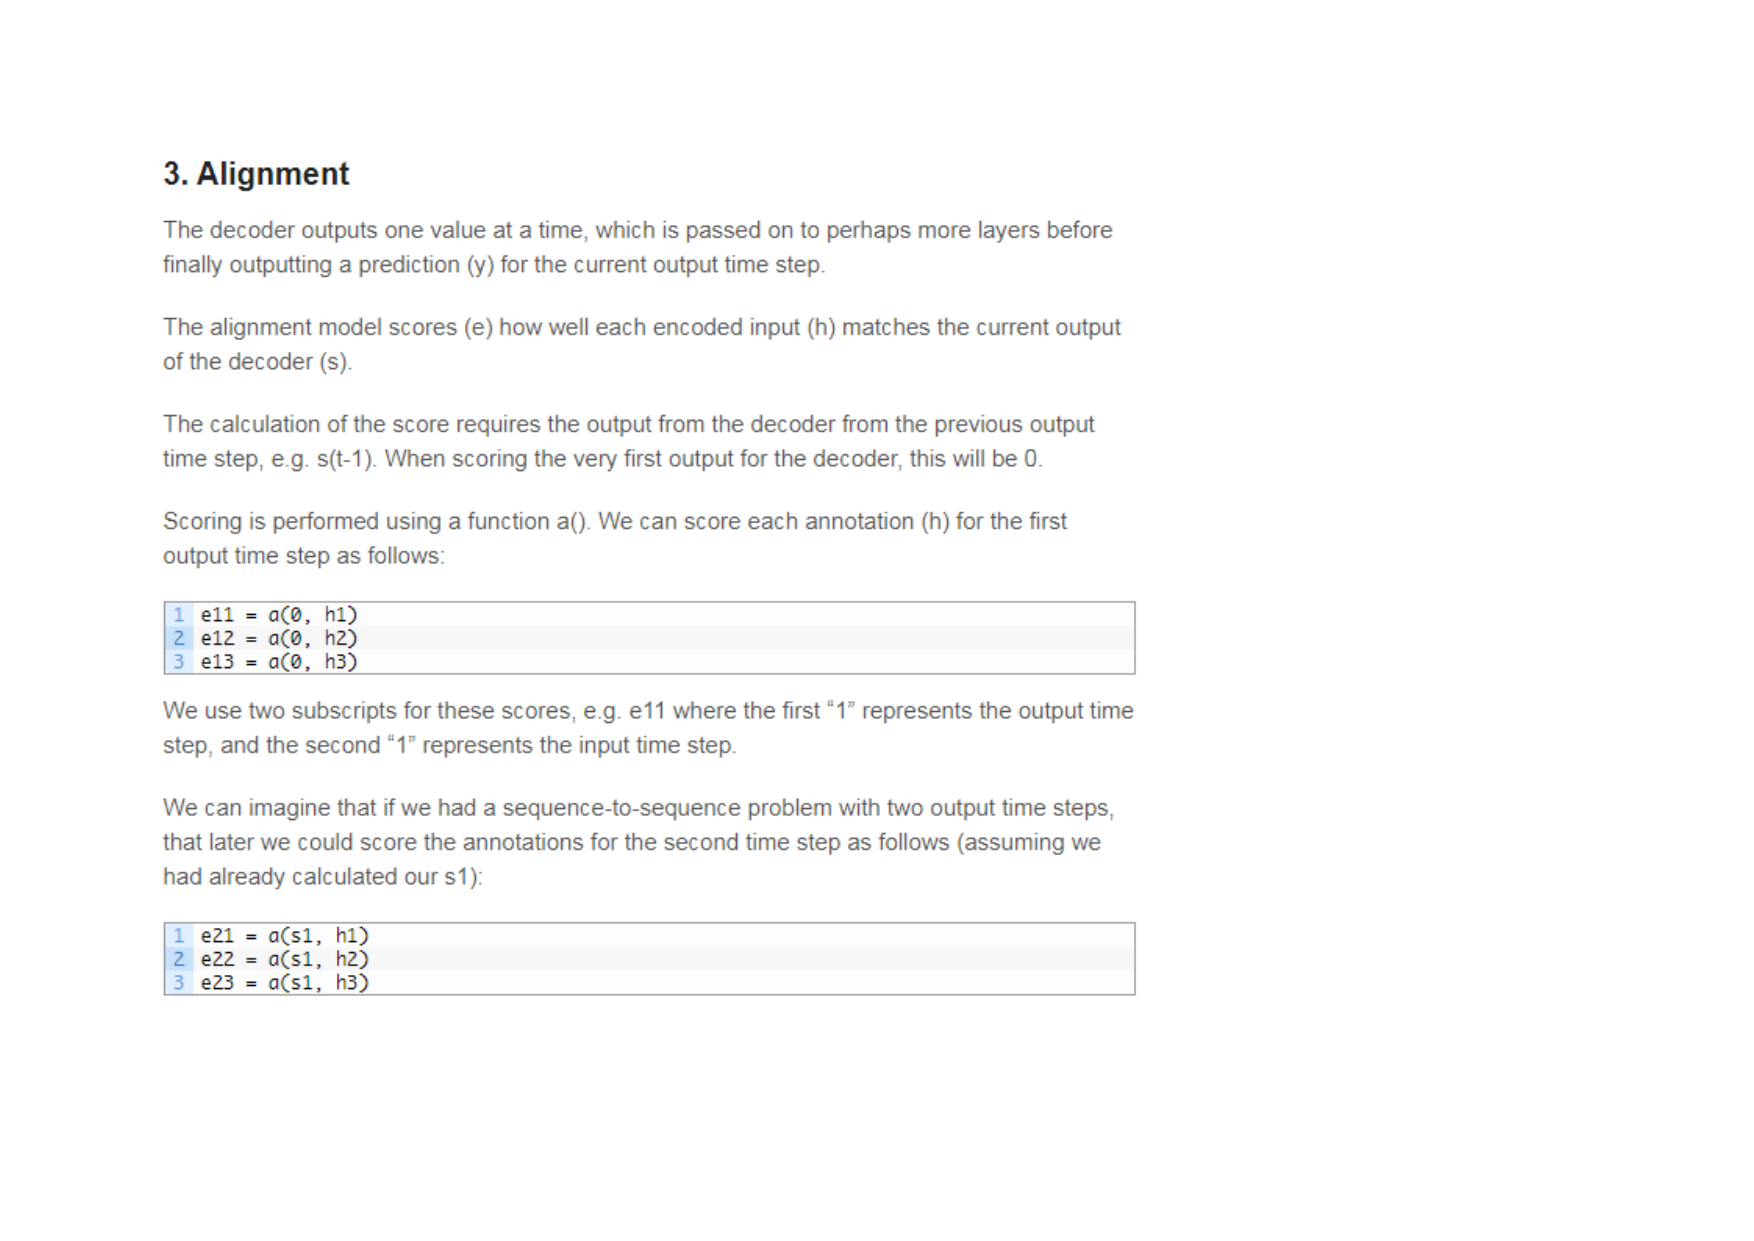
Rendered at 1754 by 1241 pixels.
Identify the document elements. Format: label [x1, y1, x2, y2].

picture [150, 150, 1158, 1010]
